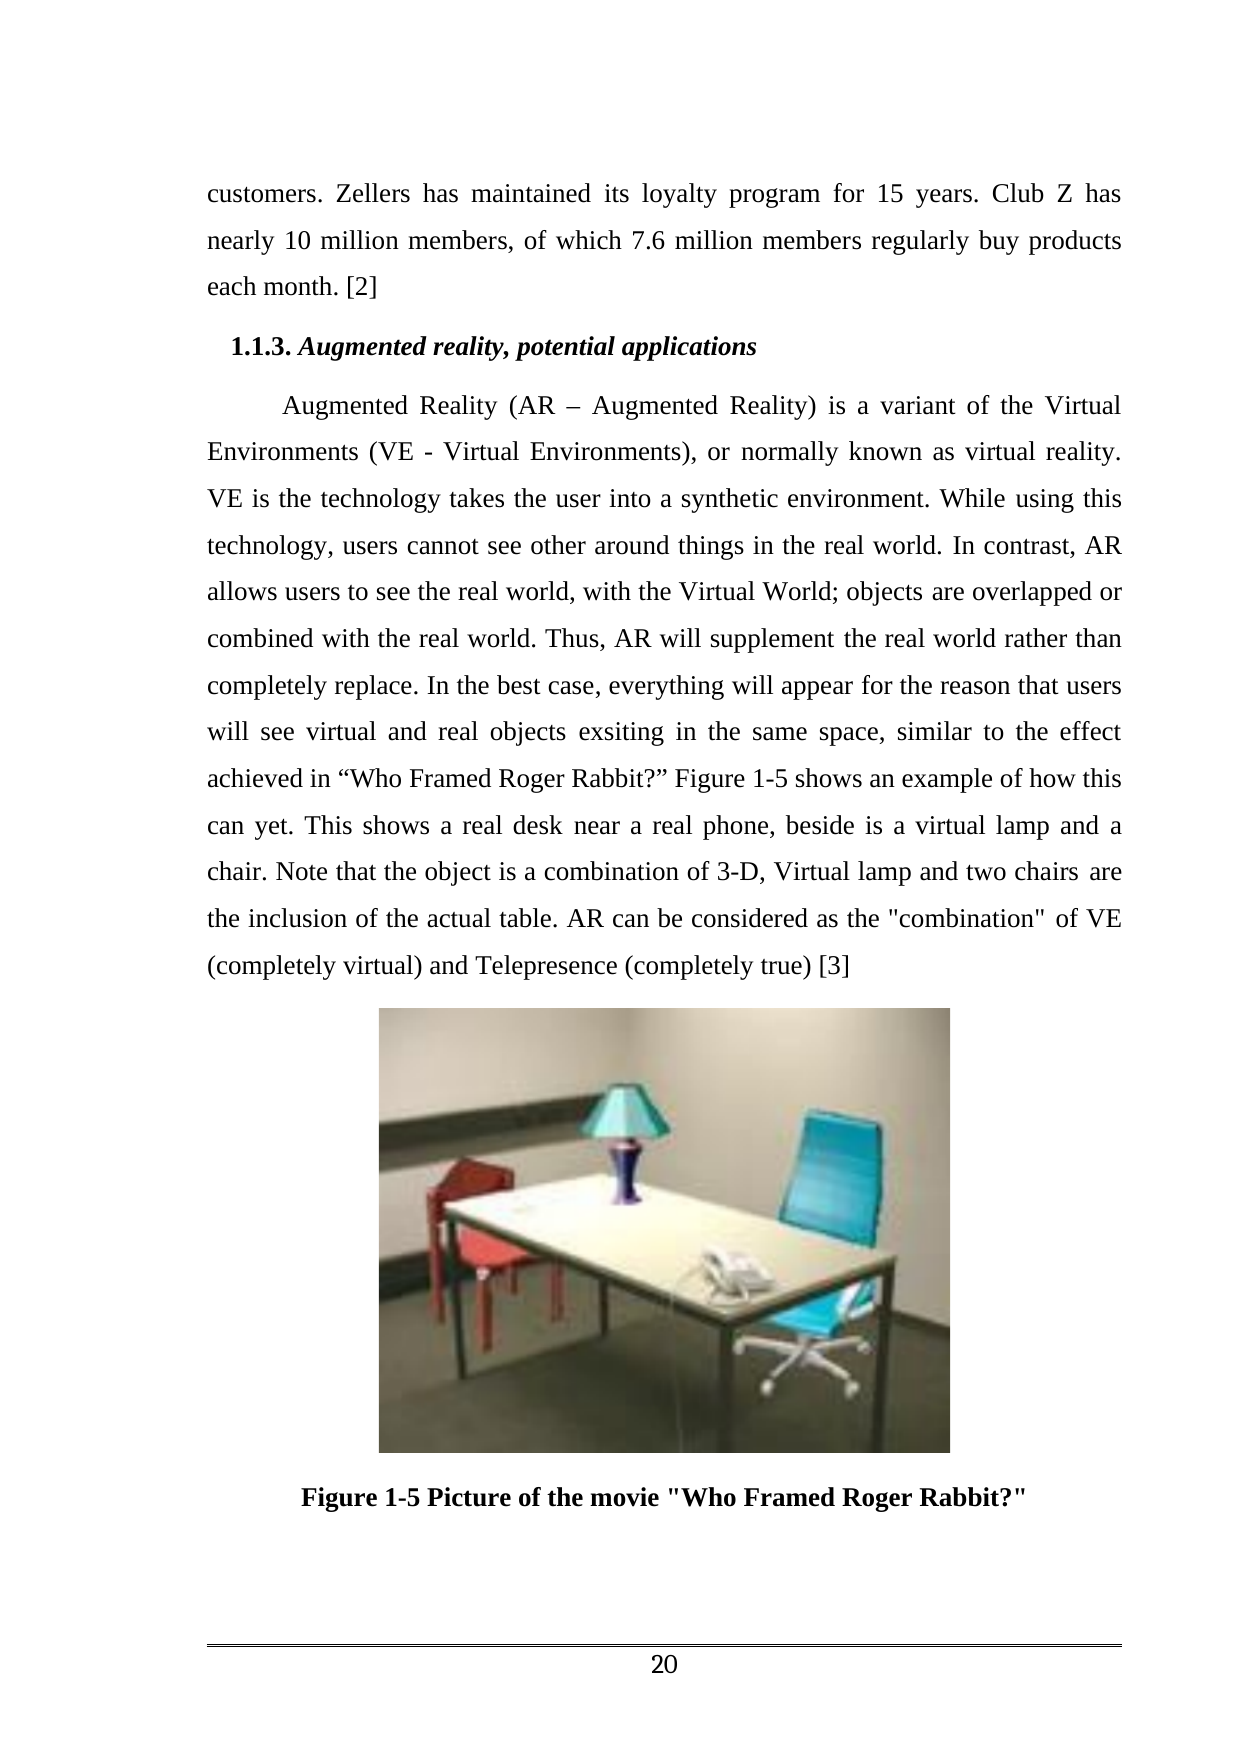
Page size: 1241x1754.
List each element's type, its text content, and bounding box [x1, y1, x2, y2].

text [207, 177, 1122, 302]
picture [378, 1008, 951, 1453]
text Augmented Reality (AR – Augmented Reality) is a variant of the Virtual Environments (VE - Virtual Environments), or normally known as virtual reality. VE is the technology takes the user into a synthetic environment. While using this technology, users cannot see other around things in the real world. In contrast, AR allows users to see the real world, with the Virtual World; objects are overlapped or combined with the real world. Thus, AR will supplement the real world rather than completely replace. In the best case, everything will appear for the reason that users will see virtual and real objects exsiting in the same space, similar to the effect achieved in “Who Framed Roger Rabbit?” Figure 1-5 shows an example of how this can yet. This shows a real desk near a real phone, beside is a virtual lamp and a chair. Note that the object is a combination of 3-D, Virtual lamp and two chairs are the inclusion of the actual table. AR can be considered as the "combination" of VE (completely virtual) and Telepresence (completely true) [3] [207, 389, 1122, 980]
text Figure 1-5 Picture of the movie "Who Framed Roger Rabbit?" [207, 1481, 1122, 1512]
subtitle 1.1.3. Augmented reality, potential applications [230, 330, 1122, 361]
